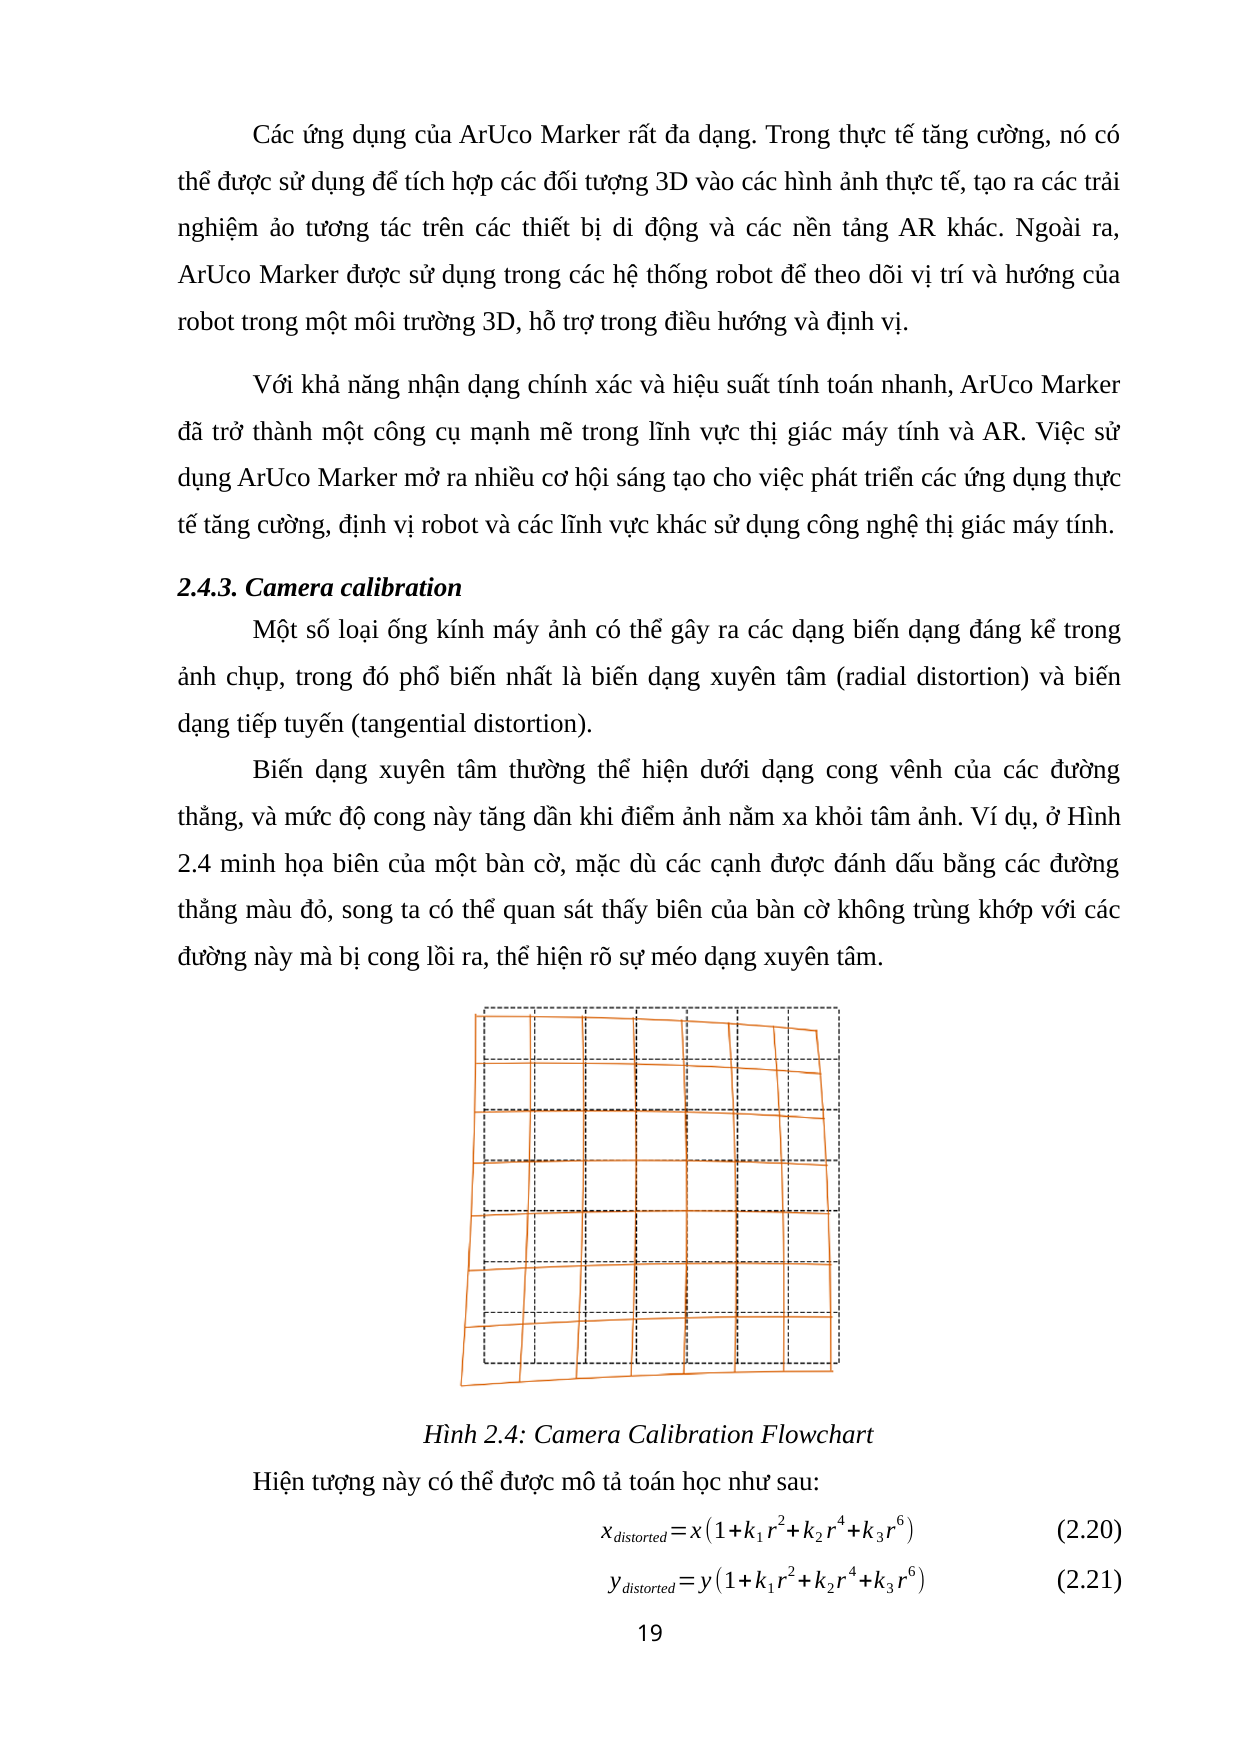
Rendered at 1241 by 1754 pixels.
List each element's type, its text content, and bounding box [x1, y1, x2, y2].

text (2.20) [177, 1512, 1122, 1547]
text Các ứng dụng của ArUco Marker rất đa dạng. Trong thực tế tăng cường, nó có thể được sử dụng để tích hợp các đối tượng 3D vào các hình ảnh thực tế, tạo ra các trải nghiệm ảo tương tác trên các thiết bị di động và các nền tảng AR khác. Ngoài ra, ArUco Marker được sử dụng trong các hệ thống robot để theo dõi vị trí và hướng của robot trong một môi trường 3D, hỗ trợ trong điều hướng và định vị. [177, 118, 1122, 336]
text Biến dạng xuyên tâm thường thể hiện dưới dạng cong vênh của các đường thẳng, và mức độ cong này tăng dần khi điểm ảnh nằm xa khỏi tâm ảnh. Ví dụ, ở Hình 2.4 minh họa biên của một bàn cờ, mặc dù các cạnh được đánh dấu bằng các đường thẳng màu đỏ, song ta có thể quan sát thấy biên của bàn cờ không trùng khớp với các đường này mà bị cong lồi ra, thể hiện rõ sự méo dạng xuyên tâm. [177, 753, 1122, 971]
text Một số loại ống kính máy ảnh có thể gây ra các dạng biến dạng đáng kể trong ảnh chụp, trong đó phổ biến nhất là biến dạng xuyên tâm (radial distortion) và biến dạng tiếp tuyến (tangential distortion). [177, 613, 1122, 738]
picture [425, 986, 874, 1403]
text Hiện tượng này có thể được mô tả toán học như sau: [177, 1465, 1122, 1496]
text (2.21) [177, 1562, 1122, 1597]
subtitle 2.4.3. Camera calibration [177, 571, 1122, 603]
text Hình 2.4: Camera Calibration Flowchart [177, 1418, 1122, 1449]
text Với khả năng nhận dạng chính xác và hiệu suất tính toán nhanh, ArUco Marker đã trở thành một công cụ mạnh mẽ trong lĩnh vực thị giác máy tính và AR. Việc sử dụng ArUco Marker mở ra nhiều cơ hội sáng tạo cho việc phát triển các ứng dụng thực tế tăng cường, định vị robot và các lĩnh vực khác sử dụng công nghệ thị giác máy tính. [177, 368, 1122, 539]
